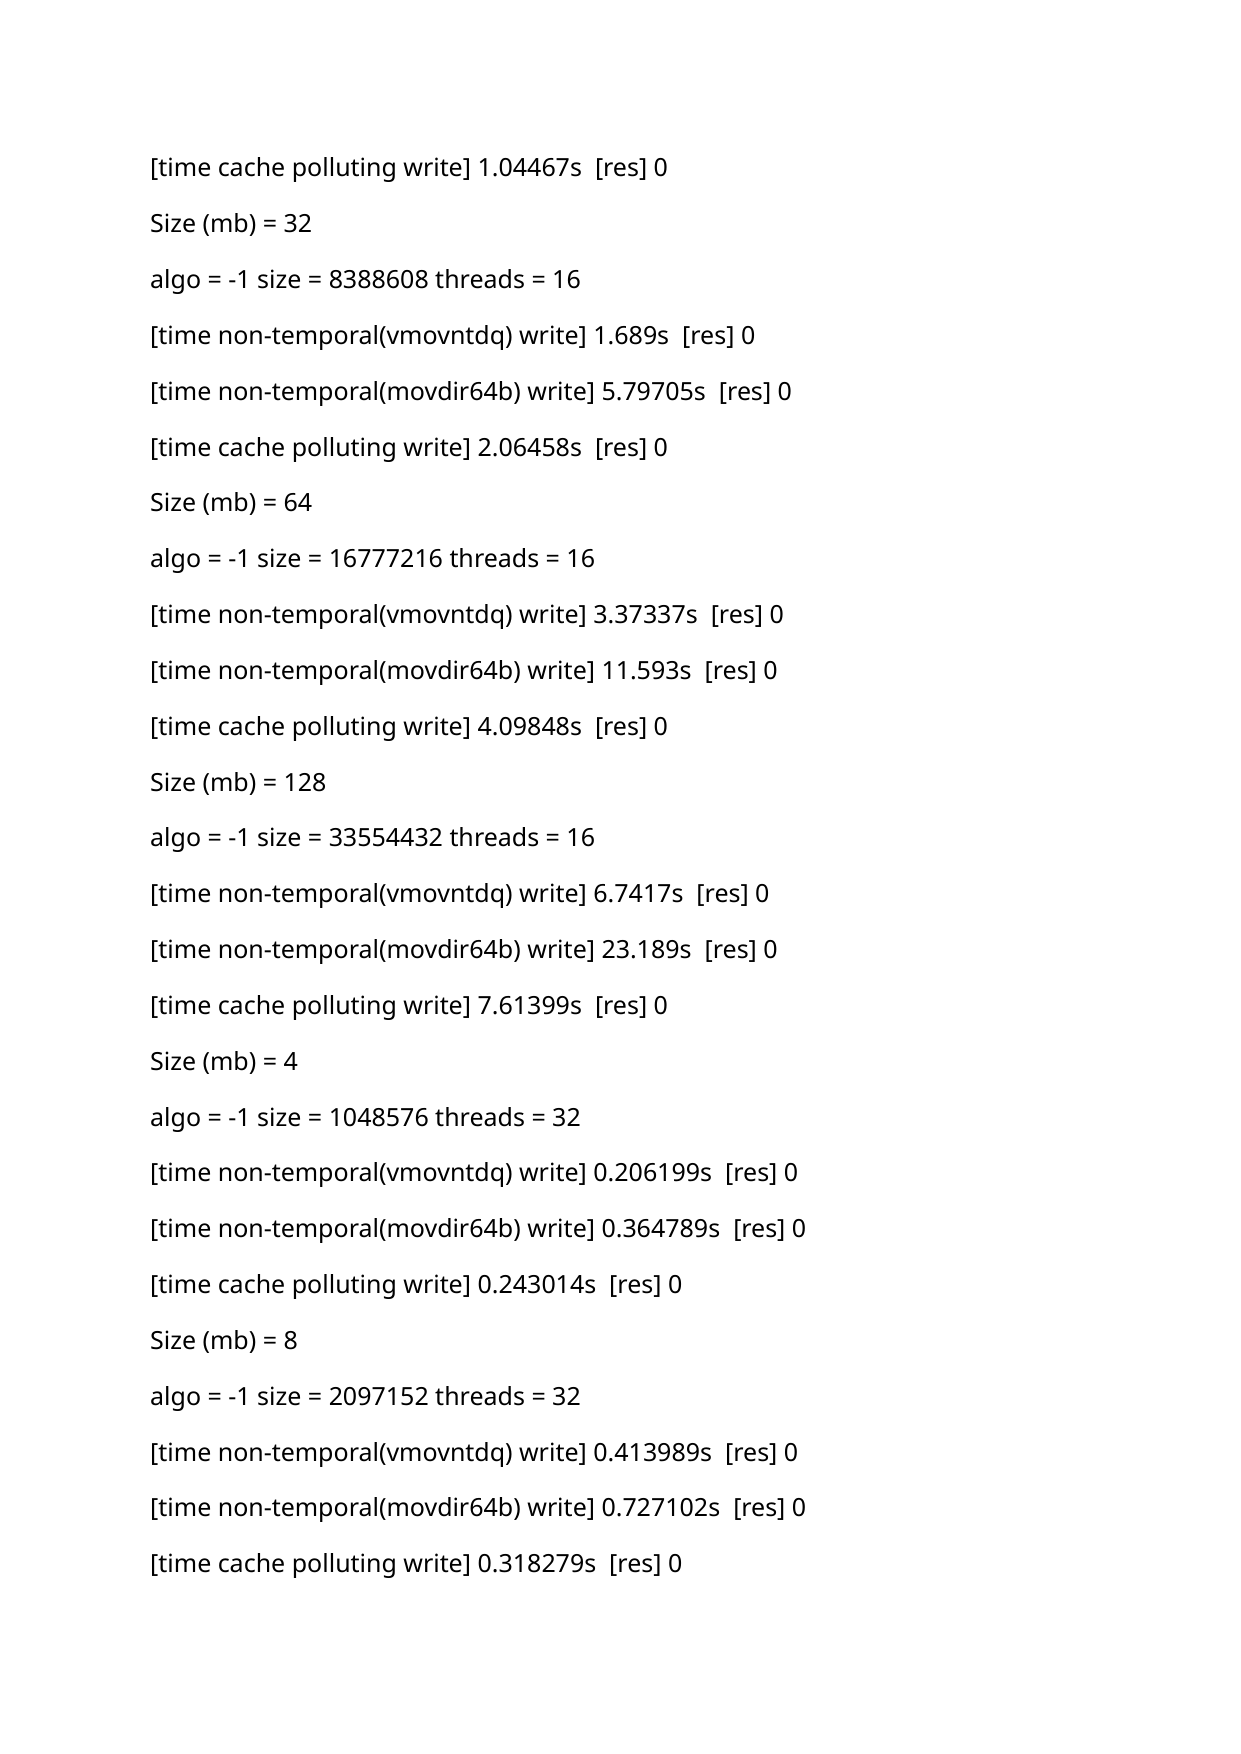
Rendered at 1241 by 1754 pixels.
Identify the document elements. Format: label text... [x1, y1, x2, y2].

text Size (mb) = 8 [150, 1322, 1090, 1357]
text [time cache polluting write] 4.09848s [res] 0 [150, 708, 1090, 742]
text algo = -1 size = 33554432 threads = 16 [150, 820, 1090, 854]
text [time non-temporal(movdir64b) write] 0.364789s [res] 0 [150, 1211, 1090, 1245]
text algo = -1 size = 2097152 threads = 32 [150, 1378, 1090, 1412]
text [time cache polluting write] 0.243014s [res] 0 [150, 1267, 1090, 1301]
text [time non-temporal(vmovntdq) write] 1.689s [res] 0 [150, 317, 1090, 352]
text [time non-temporal(movdir64b) write] 23.189s [res] 0 [150, 932, 1090, 966]
text [time cache polluting write] 7.61399s [res] 0 [150, 987, 1090, 1022]
text [time cache polluting write] 0.318279s [res] 0 [150, 1546, 1090, 1580]
text [time non-temporal(vmovntdq) write] 0.206199s [res] 0 [150, 1155, 1090, 1189]
text Size (mb) = 4 [150, 1043, 1090, 1077]
text [time non-temporal(movdir64b) write] 11.593s [res] 0 [150, 652, 1090, 687]
text algo = -1 size = 1048576 threads = 32 [150, 1099, 1090, 1133]
text [time non-temporal(vmovntdq) write] 6.7417s [res] 0 [150, 876, 1090, 910]
text Size (mb) = 64 [150, 485, 1090, 519]
text Size (mb) = 32 [150, 206, 1090, 240]
text [time non-temporal(movdir64b) write] 5.79705s [res] 0 [150, 373, 1090, 407]
text algo = -1 size = 16777216 threads = 16 [150, 541, 1090, 575]
text algo = -1 size = 8388608 threads = 16 [150, 262, 1090, 296]
text [time non-temporal(movdir64b) write] 0.727102s [res] 0 [150, 1490, 1090, 1524]
text Size (mb) = 128 [150, 764, 1090, 798]
text [time non-temporal(vmovntdq) write] 0.413989s [res] 0 [150, 1434, 1090, 1468]
text [time cache polluting write] 1.04467s [res] 0 [150, 150, 1090, 184]
text [time non-temporal(vmovntdq) write] 3.37337s [res] 0 [150, 597, 1090, 631]
text [time cache polluting write] 2.06458s [res] 0 [150, 429, 1090, 463]
